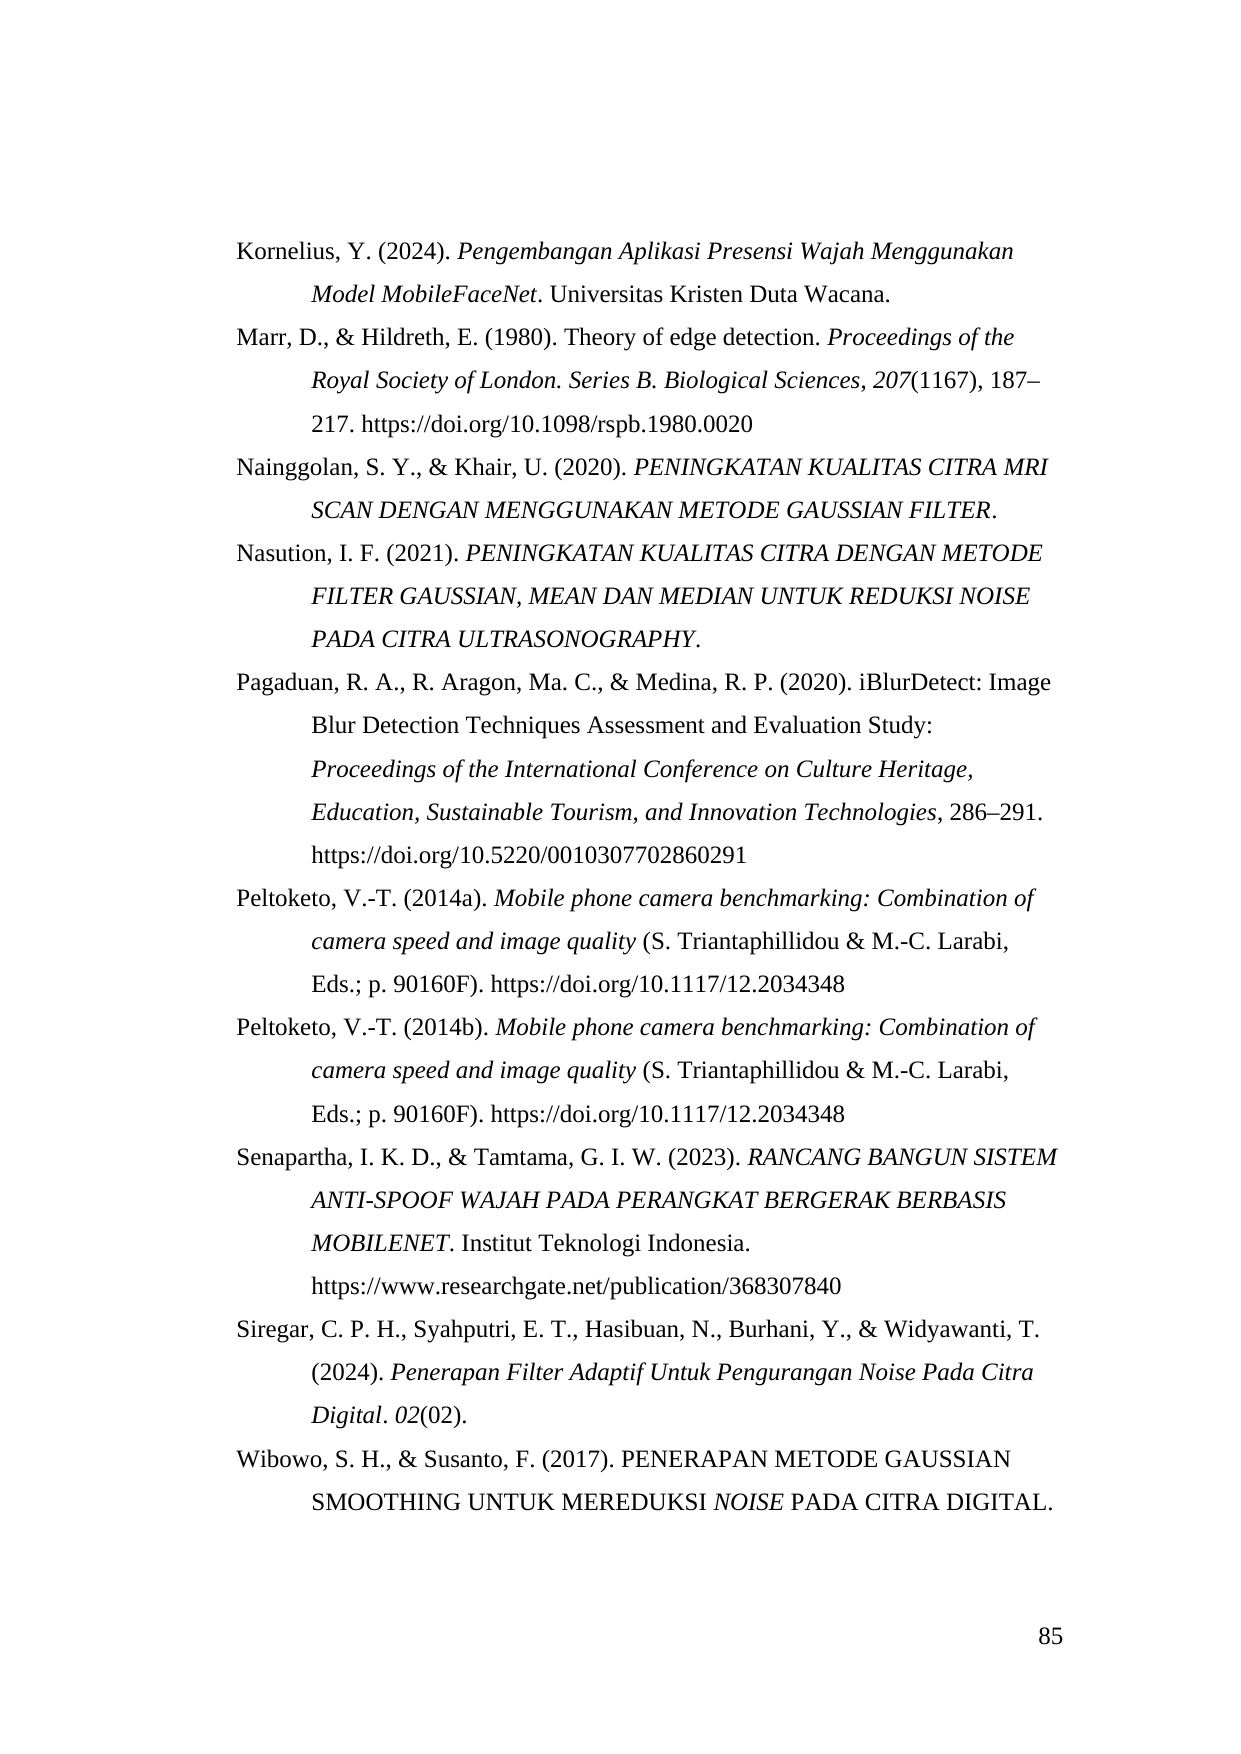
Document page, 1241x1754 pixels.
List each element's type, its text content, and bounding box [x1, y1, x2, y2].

text Nainggolan, S. Y., & Khair, U. (2020). PENINGKATAN KUALITAS CITRA MRI SCAN DENGAN MENGGUNAKAN METODE GAUSSIAN FILTER. [236, 452, 1063, 524]
text Siregar, C. P. H., Syahputri, E. T., Hasibuan, N., Burhani, Y., & Widyawanti, T. (2024). Penerapan Filter Adaptif Untuk Pengurangan Noise Pada Citra Digital. 02(02). [236, 1314, 1063, 1429]
text Marr, D., & Hildreth, E. (1980). Theory of edge detection. Proceedings of the Royal Society of London. Series B. Biological Sciences, 207(1167), 187–217. https://doi.org/10.1098/rspb.1980.0020 [236, 322, 1063, 437]
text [236, 1444, 1063, 1516]
text Senapartha, I. K. D., & Tamtama, G. I. W. (2023). RANCANG BANGUN SISTEM ANTI-SPOOF WAJAH PADA PERANGKAT BERGERAK BERBASIS MOBILENET. Institut Teknologi Indonesia. https://www.researchgate.net/publication/368307840 [236, 1142, 1063, 1300]
text Nasution, I. F. (2021). PENINGKATAN KUALITAS CITRA DENGAN METODE FILTER GAUSSIAN, MEAN DAN MEDIAN UNTUK REDUKSI NOISE PADA CITRA ULTRASONOGRAPHY. [236, 538, 1063, 653]
text Pagaduan, R. A., R. Aragon, Ma. C., & Medina, R. P. (2020). iBlurDetect: Image Blur Detection Techniques Assessment and Evaluation Study: Proceedings of the International Conference on Culture Heritage, Education, Sustainable Tourism, and Innovation Technologies, 286–291. https://doi.org/10.5220/0010307702860291 [236, 667, 1063, 869]
text Kornelius, Y. (2024). Pengembangan Aplikasi Presensi Wajah Menggunakan Model MobileFaceNet. Universitas Kristen Duta Wacana. [236, 236, 1063, 308]
text Peltoketo, V.-T. (2014a). Mobile phone camera benchmarking: Combination of camera speed and image quality (S. Triantaphillidou & M.-C. Larabi, Eds.; p. 90160F). https://doi.org/10.1117/12.2034348 [236, 883, 1063, 998]
text Peltoketo, V.-T. (2014b). Mobile phone camera benchmarking: Combination of camera speed and image quality (S. Triantaphillidou & M.-C. Larabi, Eds.; p. 90160F). https://doi.org/10.1117/12.2034348 [236, 1012, 1063, 1127]
